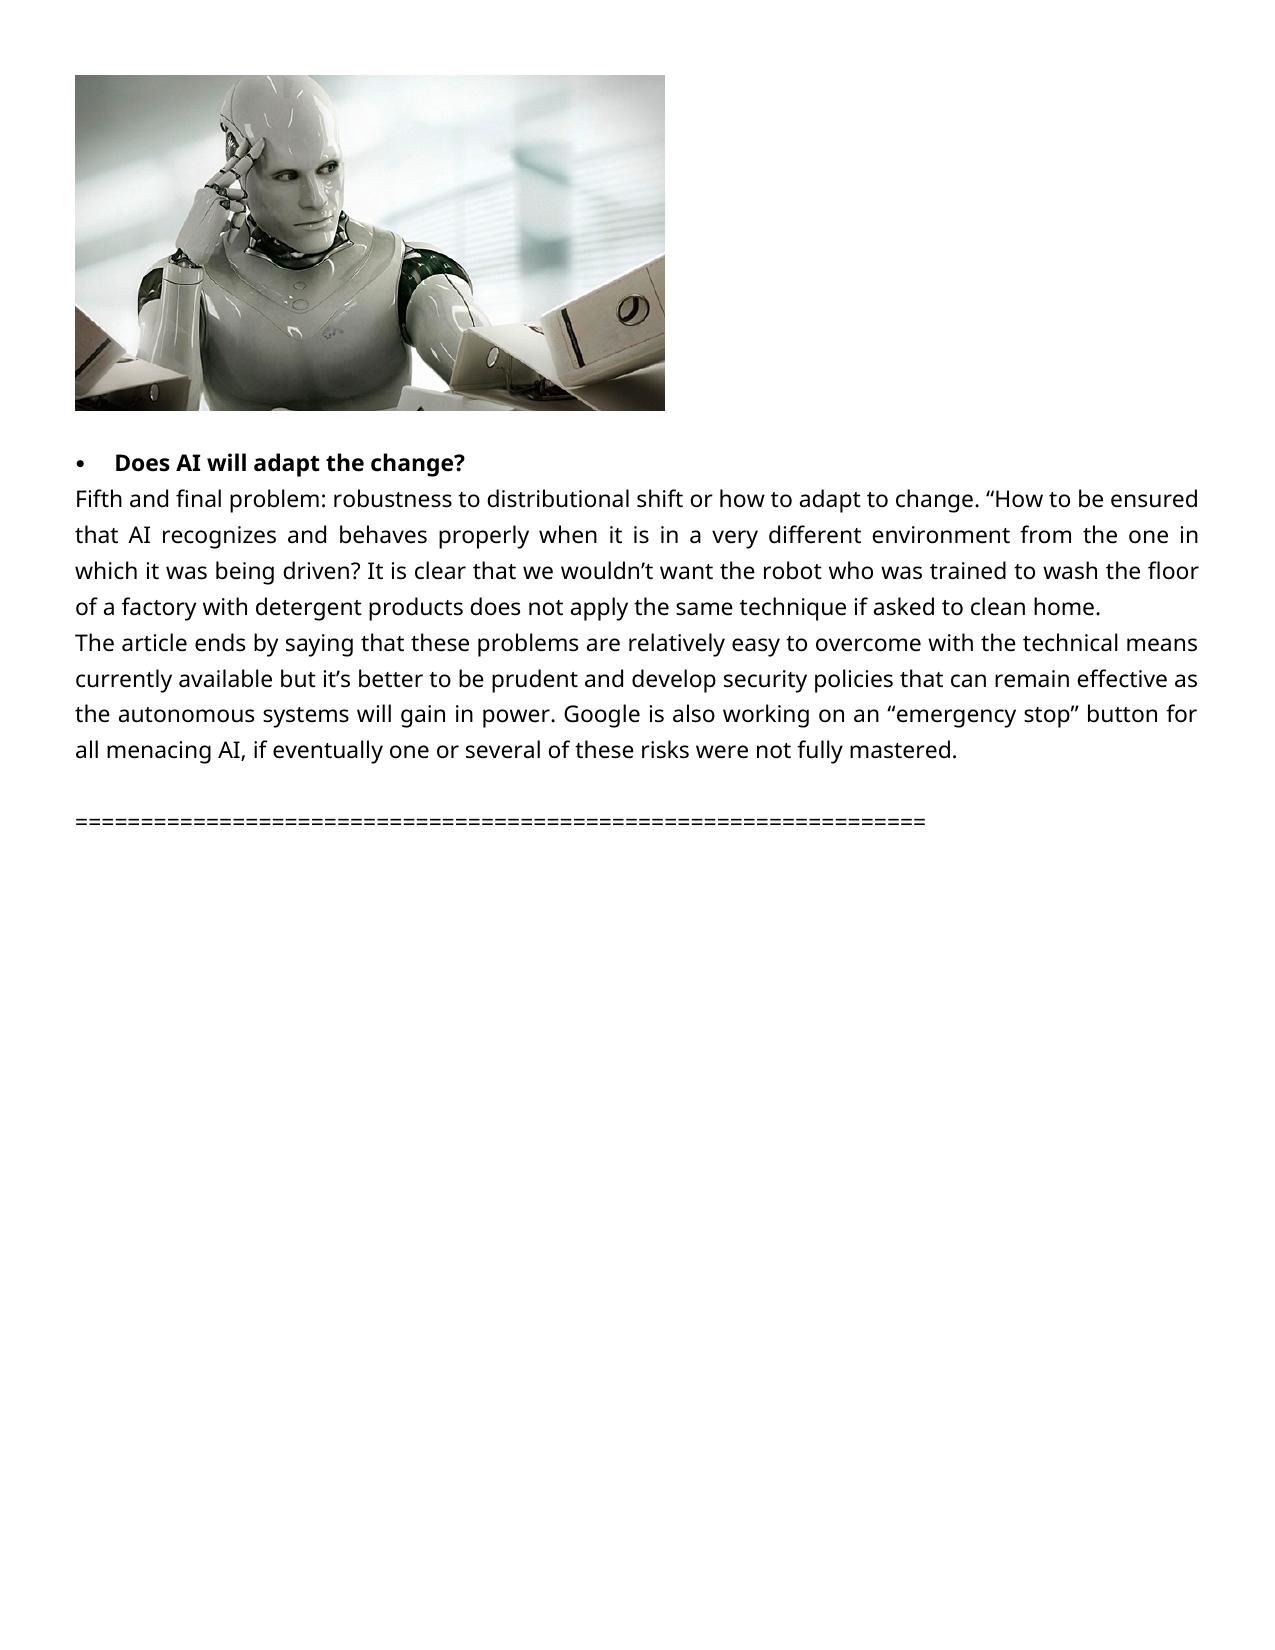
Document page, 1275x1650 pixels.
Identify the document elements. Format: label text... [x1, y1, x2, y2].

picture [75, 75, 665, 411]
list Does AI will adapt the change? [77, 447, 1200, 478]
text The article ends by saying that these problems are relatively easy to overcome with the technical means currently available but it’s better to be prudent and develop security policies that can remain effective as the autonomous systems will gain in power. Google is also working on an “emergency stop” button for all menacing AI, if eventually one or several of these risks were not fully mastered. [75, 622, 1200, 766]
text ================================================================= [75, 802, 1200, 837]
text Fifth and final problem: robustness to distributional shift or how to adapt to change. “How to be ensured that AI recognizes and behaves properly when it is in a very different environment from the one in which it was being driven? It is clear that we wouldn’t want the robot who was trained to wash the floor of a factory with detergent products does not apply the same technique if asked to clean home. [75, 478, 1200, 622]
